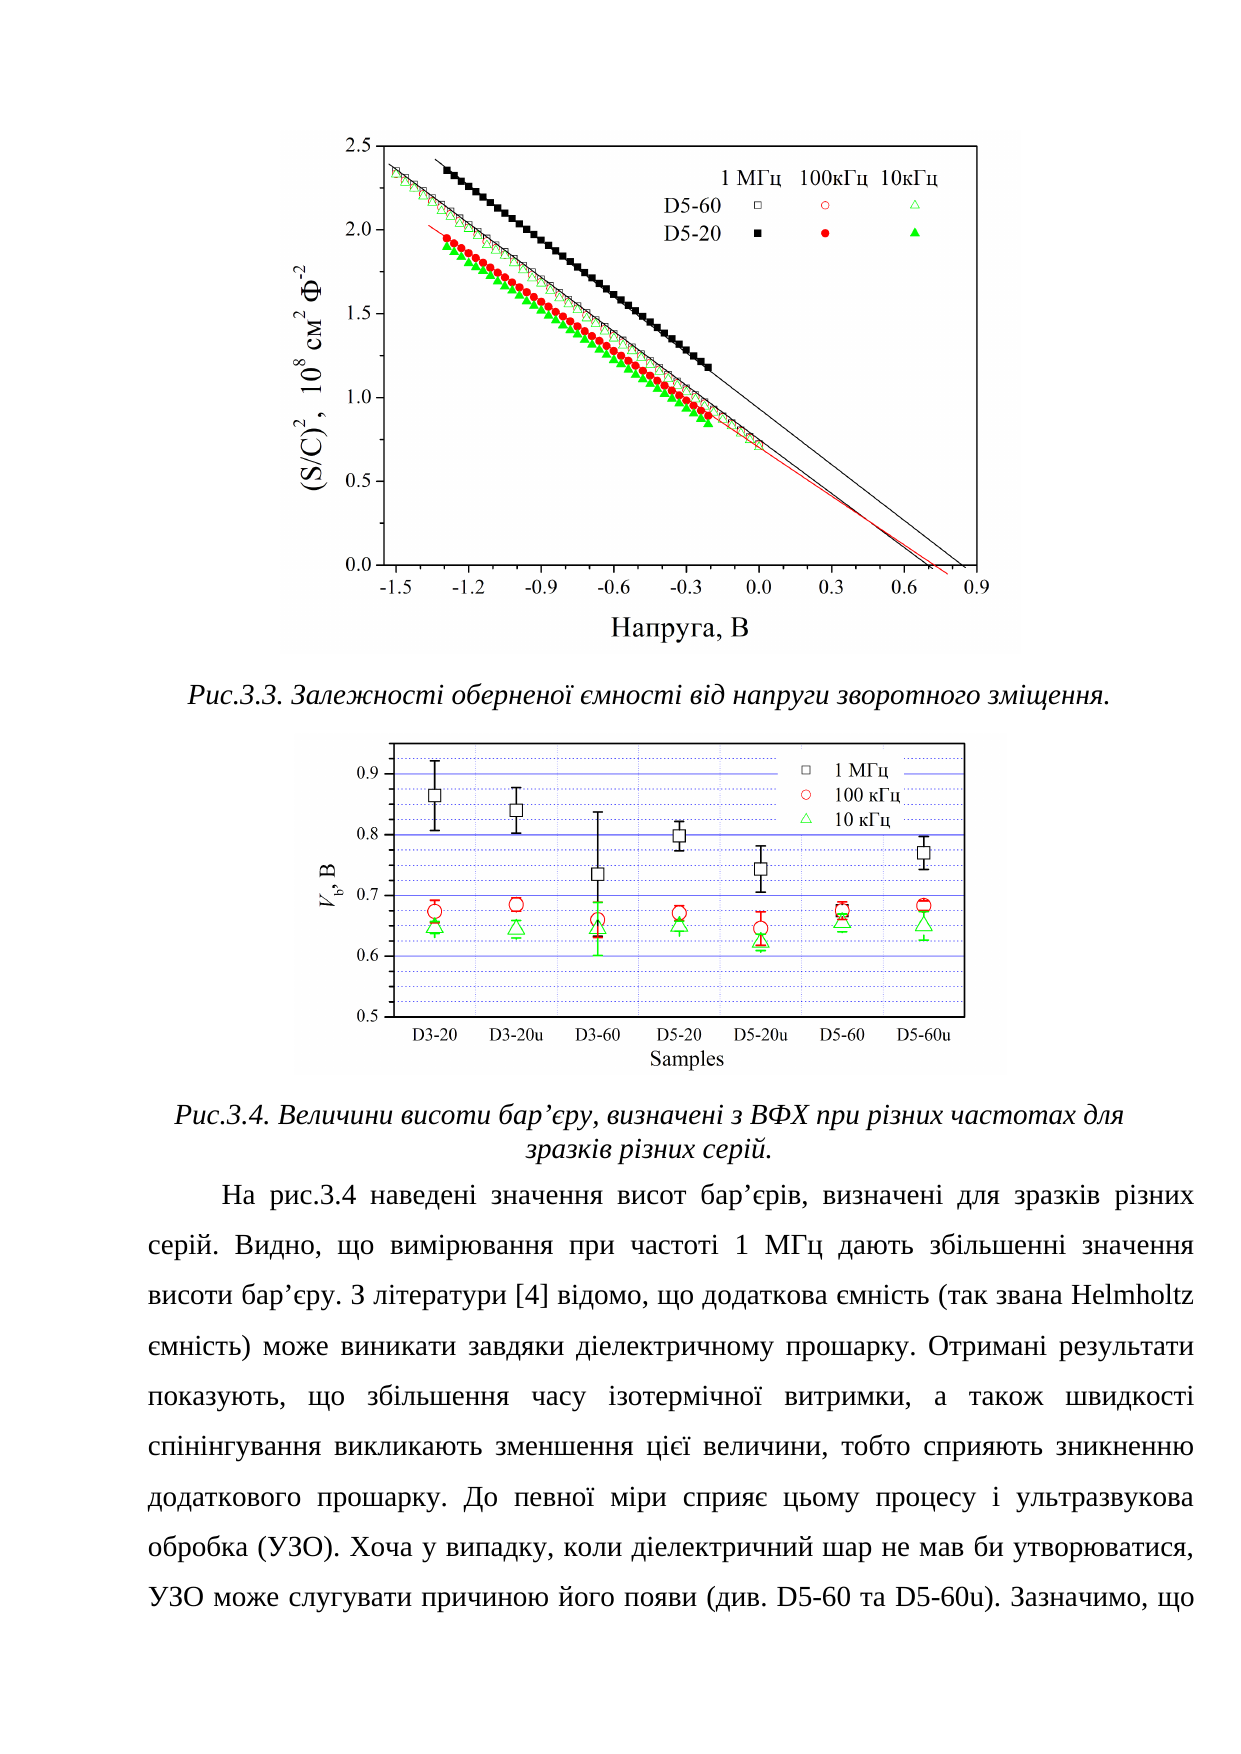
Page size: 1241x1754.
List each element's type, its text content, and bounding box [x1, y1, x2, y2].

table_cell Рис.3.4. Величини висоти бар’єру, визначені з ВФХ при різних частотах для зразків різних серій. [150, 1087, 1152, 1175]
table_header [150, 120, 1152, 664]
picture [294, 733, 1007, 1075]
picture [280, 130, 1021, 654]
table_cell Рис.3.3. Залежності оберненої ємності від напруги зворотного зміщення. [150, 666, 1152, 721]
table_cell [150, 723, 1152, 1085]
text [148, 1177, 1195, 1613]
